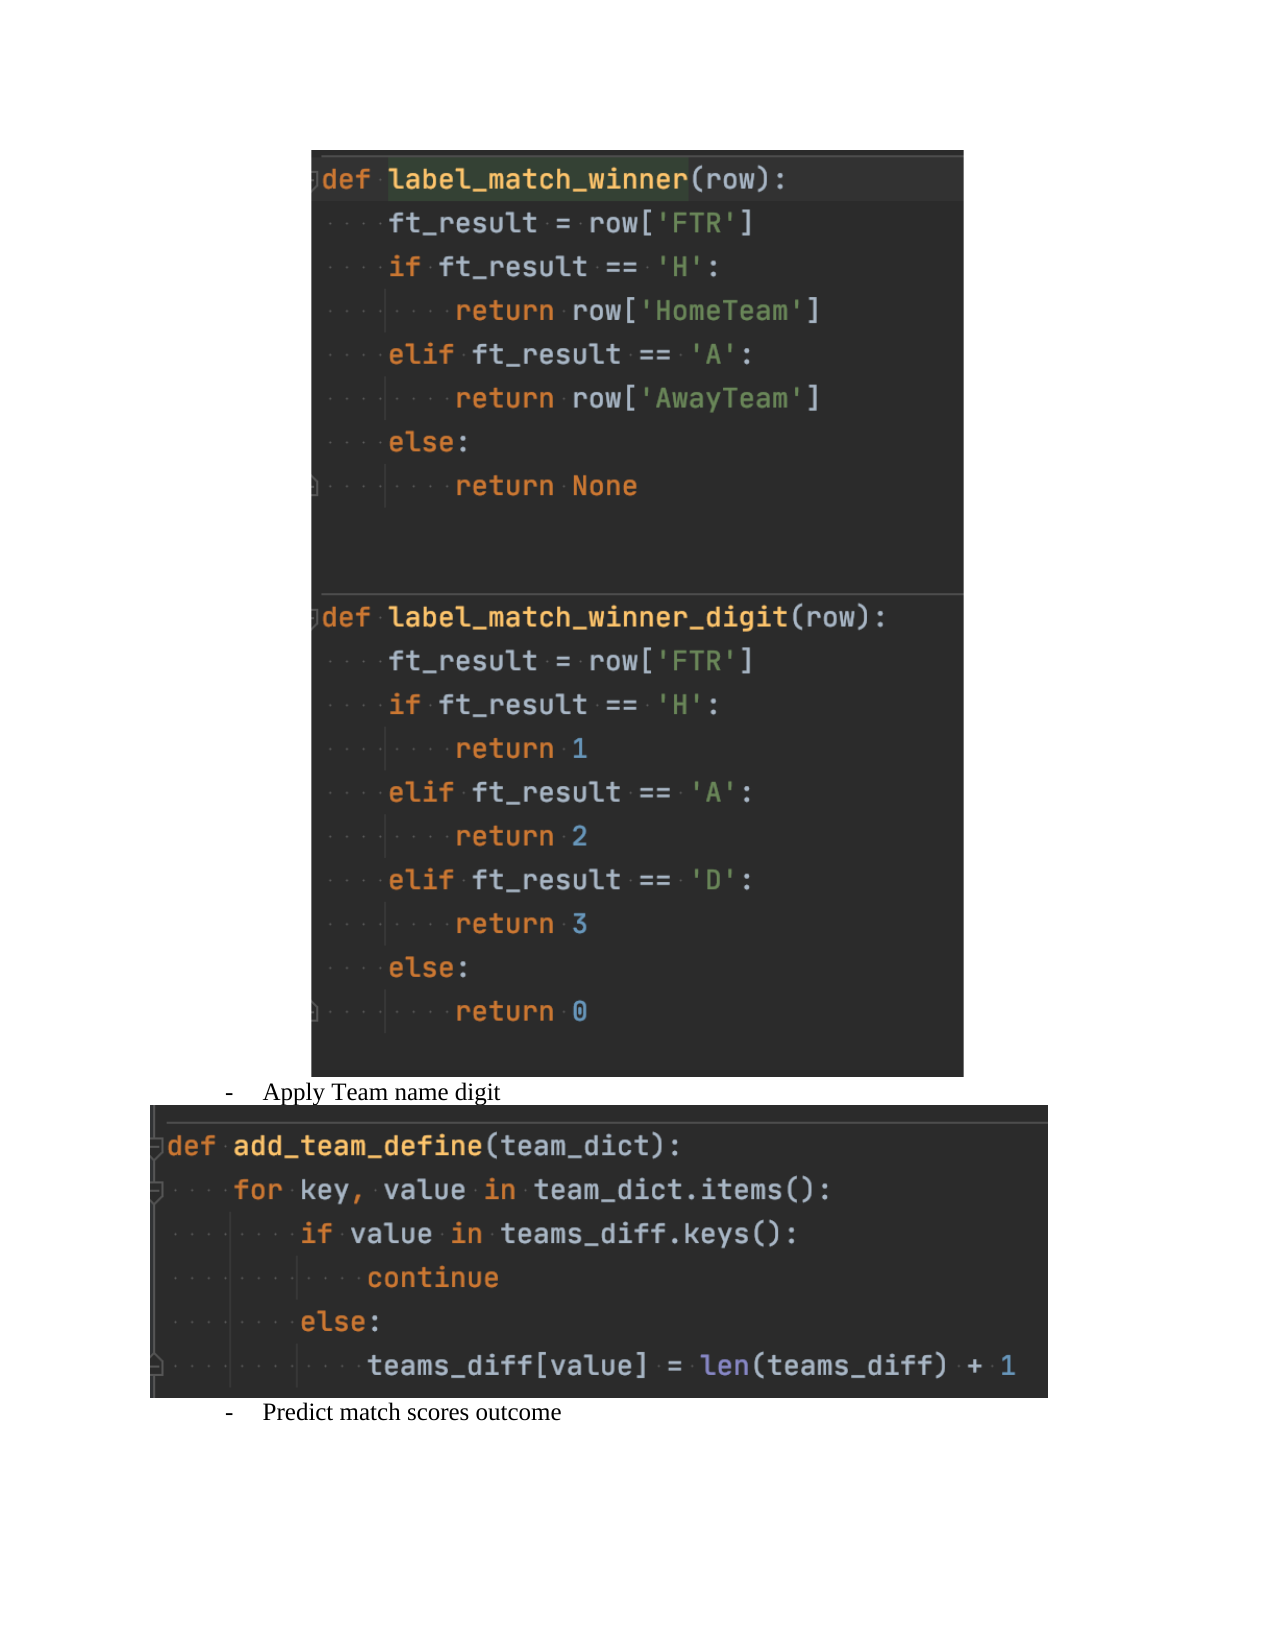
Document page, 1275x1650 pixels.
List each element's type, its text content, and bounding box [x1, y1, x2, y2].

list Predict match scores outcome [225, 1397, 1125, 1426]
picture [150, 1105, 1048, 1398]
list Apply Team name digit [225, 1077, 1125, 1106]
picture [311, 150, 964, 1077]
